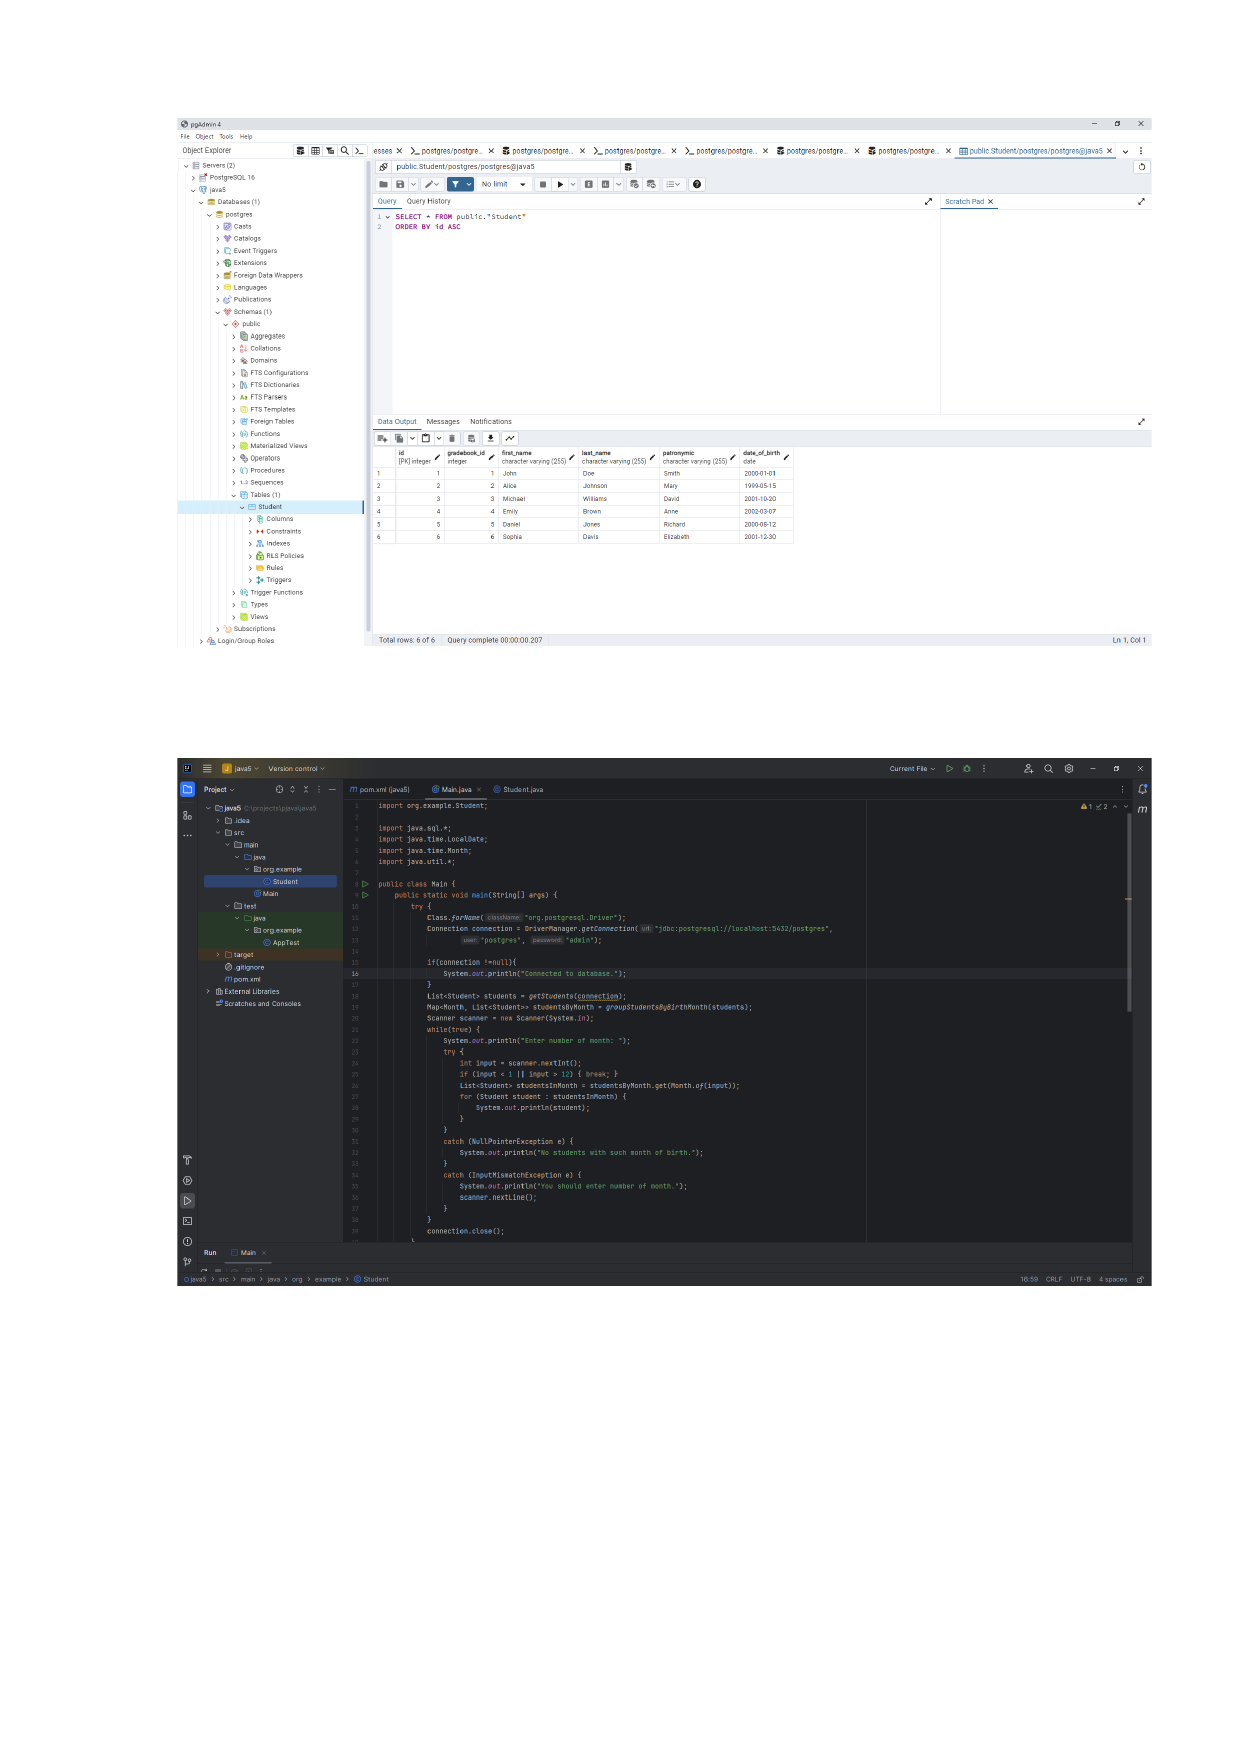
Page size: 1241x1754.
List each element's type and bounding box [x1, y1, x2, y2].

picture [177, 758, 1152, 1286]
picture [177, 118, 1152, 646]
